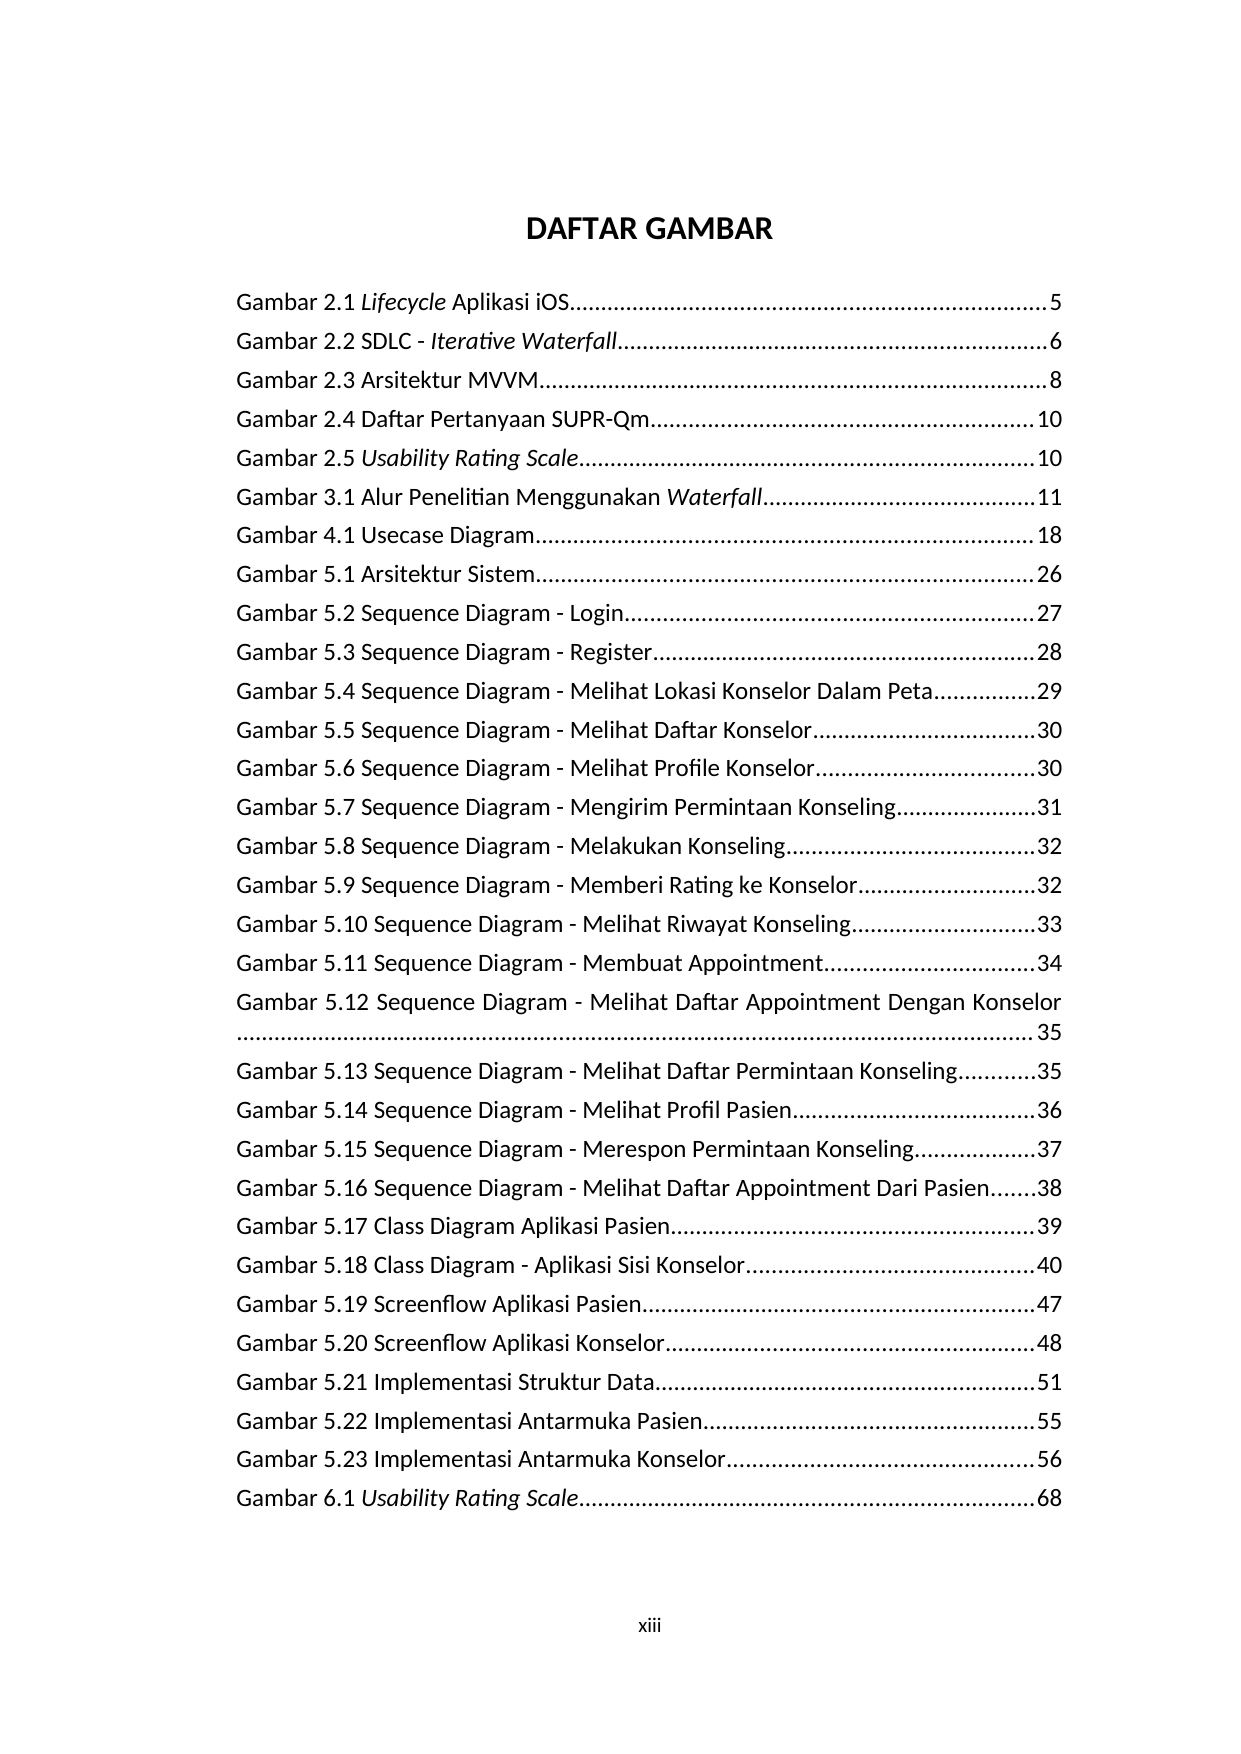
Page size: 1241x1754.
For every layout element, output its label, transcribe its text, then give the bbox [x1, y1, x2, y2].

text Gambar 5.23 Implementasi Antarmuka Konselor 56 [236, 1444, 1063, 1474]
text Gambar 5.6 Sequence Diagram - Melihat Profile Konselor 30 [236, 753, 1063, 783]
text Gambar 5.17 Class Diagram Aplikasi Pasien 39 [236, 1211, 1063, 1241]
text Gambar 5.18 Class Diagram - Aplikasi Sisi Konselor 40 [236, 1249, 1063, 1280]
text Gambar 5.3 Sequence Diagram - Register 28 [236, 636, 1063, 667]
text Gambar 5.10 Sequence Diagram - Melihat Riwayat Konseling 33 [236, 908, 1063, 938]
text Gambar 5.13 Sequence Diagram - Melihat Daftar Permintaan Konseling 35 [236, 1055, 1063, 1086]
text Gambar 5.21 Implementasi Struktur Data 51 [236, 1366, 1063, 1396]
text Gambar 2.3 Arsitektur MVVM 8 [236, 364, 1063, 394]
text Gambar 5.16 Sequence Diagram - Melihat Daftar Appointment Dari Pasien 38 [236, 1172, 1063, 1202]
text Gambar 5.9 Sequence Diagram - Memberi Rating ke Konselor 32 [236, 869, 1063, 900]
text Gambar 5.4 Sequence Diagram - Melihat Lokasi Konselor Dalam Peta 29 [236, 675, 1063, 705]
text Gambar 2.4 Daftar Pertanyaan SUPR-Qm 10 [236, 403, 1063, 433]
text Gambar 5.5 Sequence Diagram - Melihat Daftar Konselor 30 [236, 714, 1063, 744]
text Gambar 4.1 Usecase Diagram 18 [236, 519, 1063, 550]
text Gambar 2.2 SDLC - Iterative Waterfall 6 [236, 325, 1063, 356]
text Gambar 5.20 Screenflow Aplikasi Konselor 48 [236, 1327, 1063, 1358]
text Gambar 5.11 Sequence Diagram - Membuat Appointment 34 [236, 947, 1063, 977]
text Gambar 5.1 Arsitektur Sistem 26 [236, 558, 1063, 589]
text Gambar 5.15 Sequence Diagram - Merespon Permintaan Konseling 37 [236, 1133, 1063, 1163]
text Gambar 5.12 Sequence Diagram - Melihat Daftar Appointment Dengan Konselor 35 [236, 986, 1063, 1047]
text Gambar 5.2 Sequence Diagram - Login 27 [236, 597, 1063, 628]
subtitle DAFTAR GAMBAR [236, 207, 1063, 247]
text Gambar 5.8 Sequence Diagram - Melakukan Konseling 32 [236, 830, 1063, 861]
text Gambar 5.14 Sequence Diagram - Melihat Profil Pasien 36 [236, 1094, 1063, 1124]
text Gambar 3.1 Alur Penelitian Menggunakan Waterfall 11 [236, 481, 1063, 511]
text Gambar 2.1 Lifecycle Aplikasi iOS 5 [236, 286, 1063, 317]
text Gambar 2.5 Usability Rating Scale 10 [236, 442, 1063, 472]
text Gambar 5.19 Screenflow Aplikasi Pasien 47 [236, 1288, 1063, 1319]
text Gambar 5.22 Implementasi Antarmuka Pasien 55 [236, 1405, 1063, 1435]
text Gambar 5.7 Sequence Diagram - Mengirim Permintaan Konseling 31 [236, 791, 1063, 822]
text Gambar 6.1 Usability Rating Scale 68 [236, 1482, 1063, 1513]
